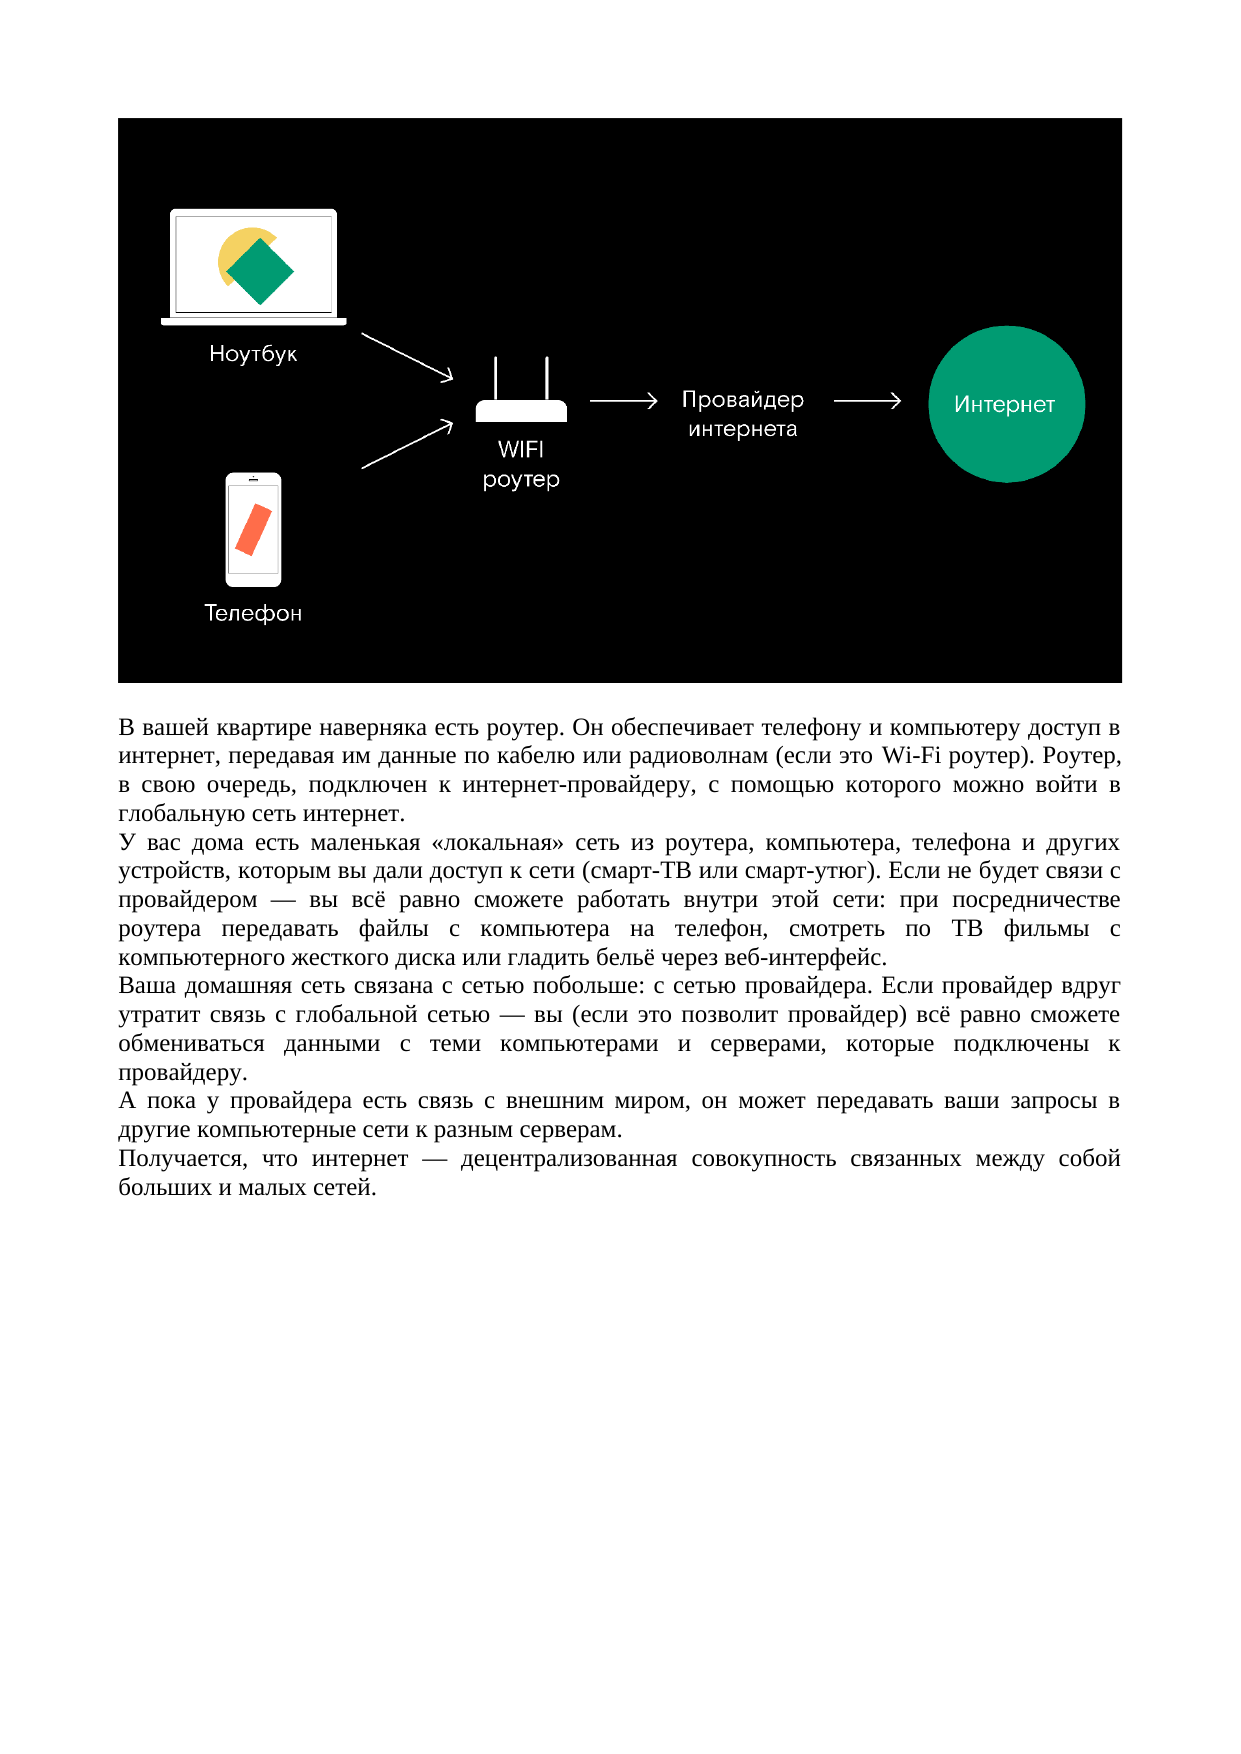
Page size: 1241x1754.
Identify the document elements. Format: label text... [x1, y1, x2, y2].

text У вас дома есть маленькая «локальная» сеть из роутера, компьютера, телефона и других устройств, которым вы дали доступ к сети (смарт-ТВ или смарт-утюг). Если не будет связи с провайдером — вы всё равно сможете работать внутри этой сети: при посредничестве роутера передавать файлы с компьютера на телефон, смотреть по ТВ фильмы с компьютерного жесткого диска или гладить бельё через веб-интерфейс. [118, 827, 1122, 971]
text В вашей квартире наверняка есть роутер. Он обеспечивает телефону и компьютеру доступ в интернет, передавая им данные по кабелю или радиоволнам (если это Wi-Fi роутер). Роутер, в свою очередь, подключен к интернет-провайдеру, с помощью которого можно войти в глобальную сеть интернет. [118, 712, 1122, 827]
text Получается, что интернет — децентрализованная совокупность связанных между собой больших и малых сетей. [118, 1143, 1122, 1201]
text А пока у провайдера есть связь с внешним миром, он может передавать ваши запросы в другие компьютерные сети к разным серверам. [118, 1086, 1122, 1143]
text Ваша домашняя сеть связана с сетью побольше: с сетью провайдера. Если провайдер вдруг утратит связь с глобальной сетью — вы (если это позволит провайдер) всё равно сможете обмениваться данными с теми компьютерами и серверами, которые подключены к провайдеру. [118, 971, 1122, 1086]
picture [118, 118, 1123, 683]
